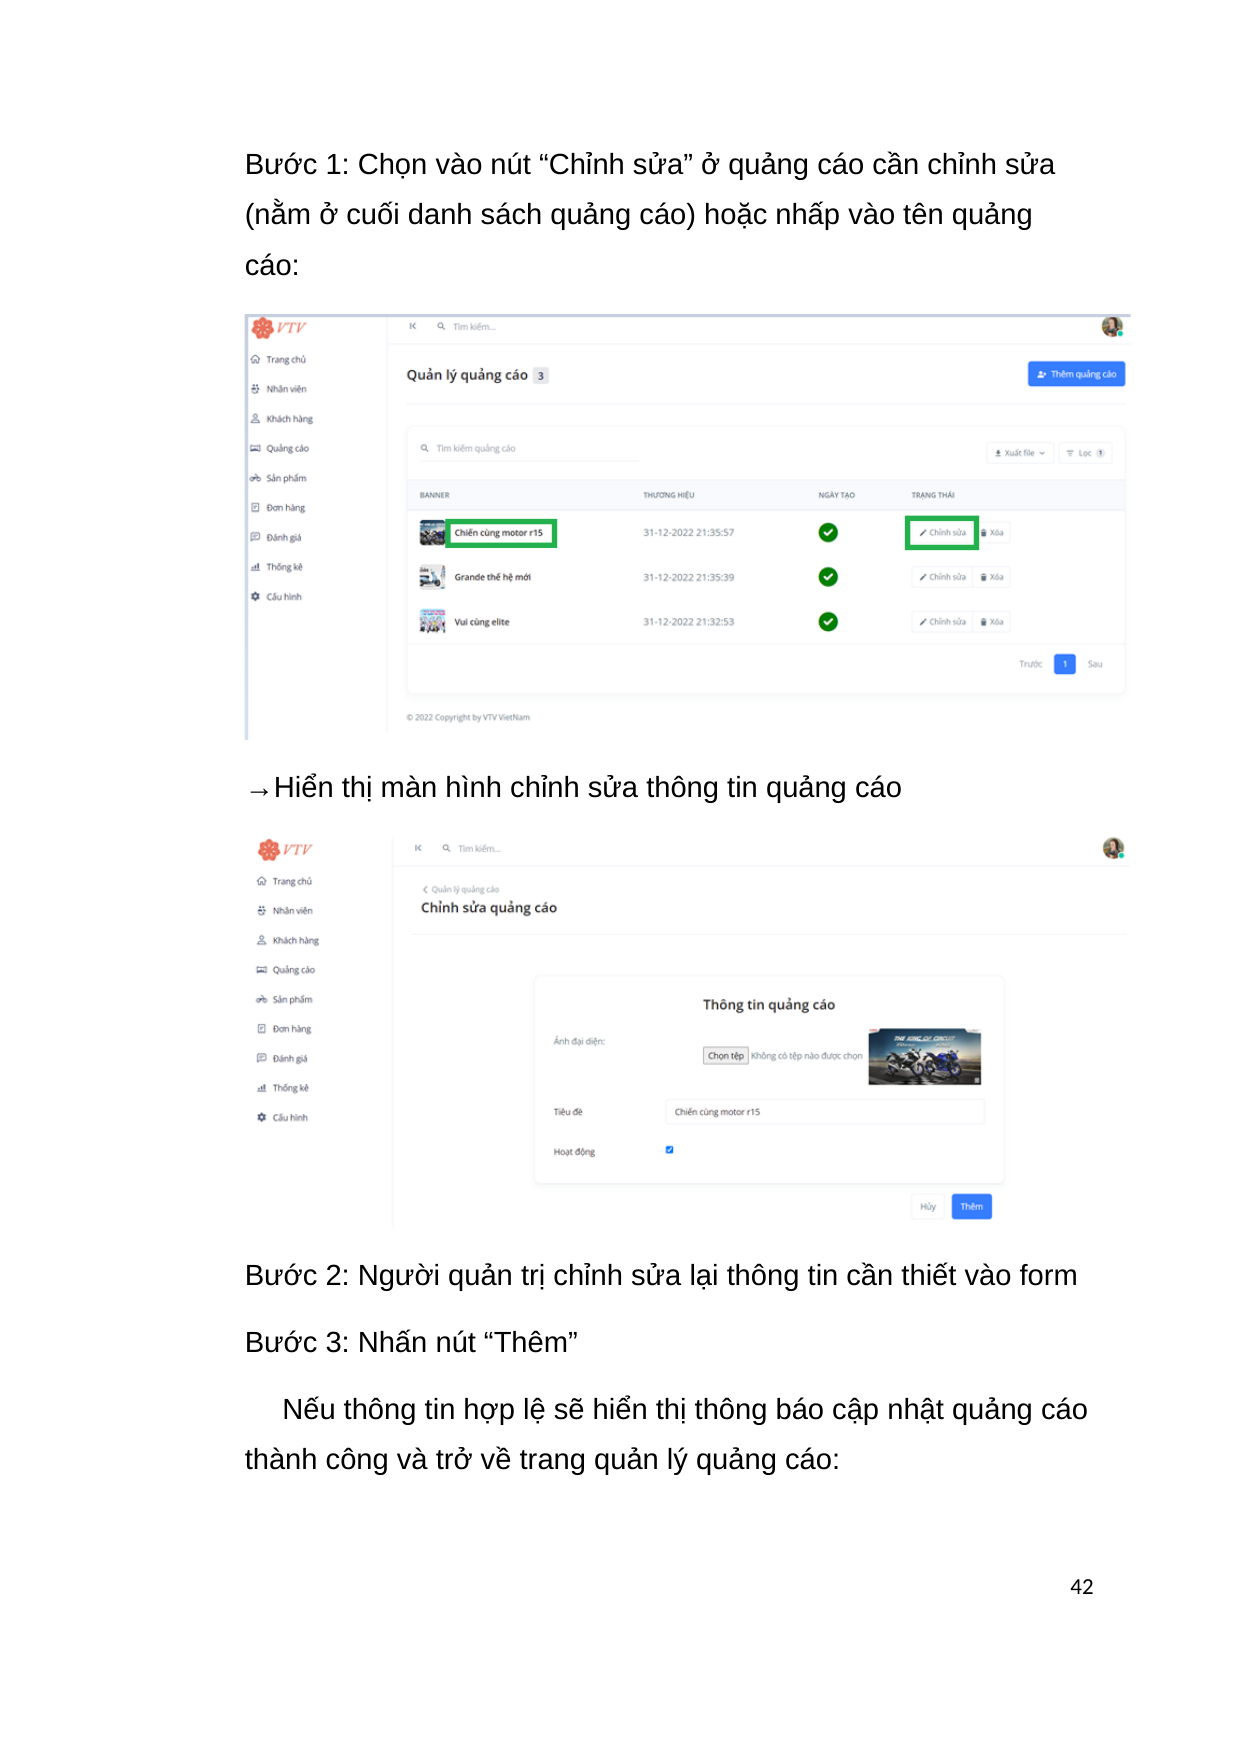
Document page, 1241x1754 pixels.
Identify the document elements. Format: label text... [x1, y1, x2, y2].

picture [244, 837, 1131, 1228]
list Nếu thông tin hợp lệ sẽ hiển thị thông báo cập nhật quảng cáo thành công và trở về trang quản lý quảng cáo: [244, 1392, 1093, 1476]
list Bước 3: Nhấn nút “Thêm” [244, 1325, 1093, 1358]
text →Hiển thị màn hình chỉnh sửa thông tin quảng cáo [207, 770, 1093, 803]
picture [244, 314, 1131, 740]
text Bước 1: Chọn vào nút “Chỉnh sửa” ở quảng cáo cần chỉnh sửa (nằm ở cuối danh sách quảng cáo) hoặc nhấp vào tên quảng cáo: [244, 147, 1093, 281]
list Bước 2: Người quản trị chỉnh sửa lại thông tin cần thiết vào form [244, 1258, 1093, 1291]
